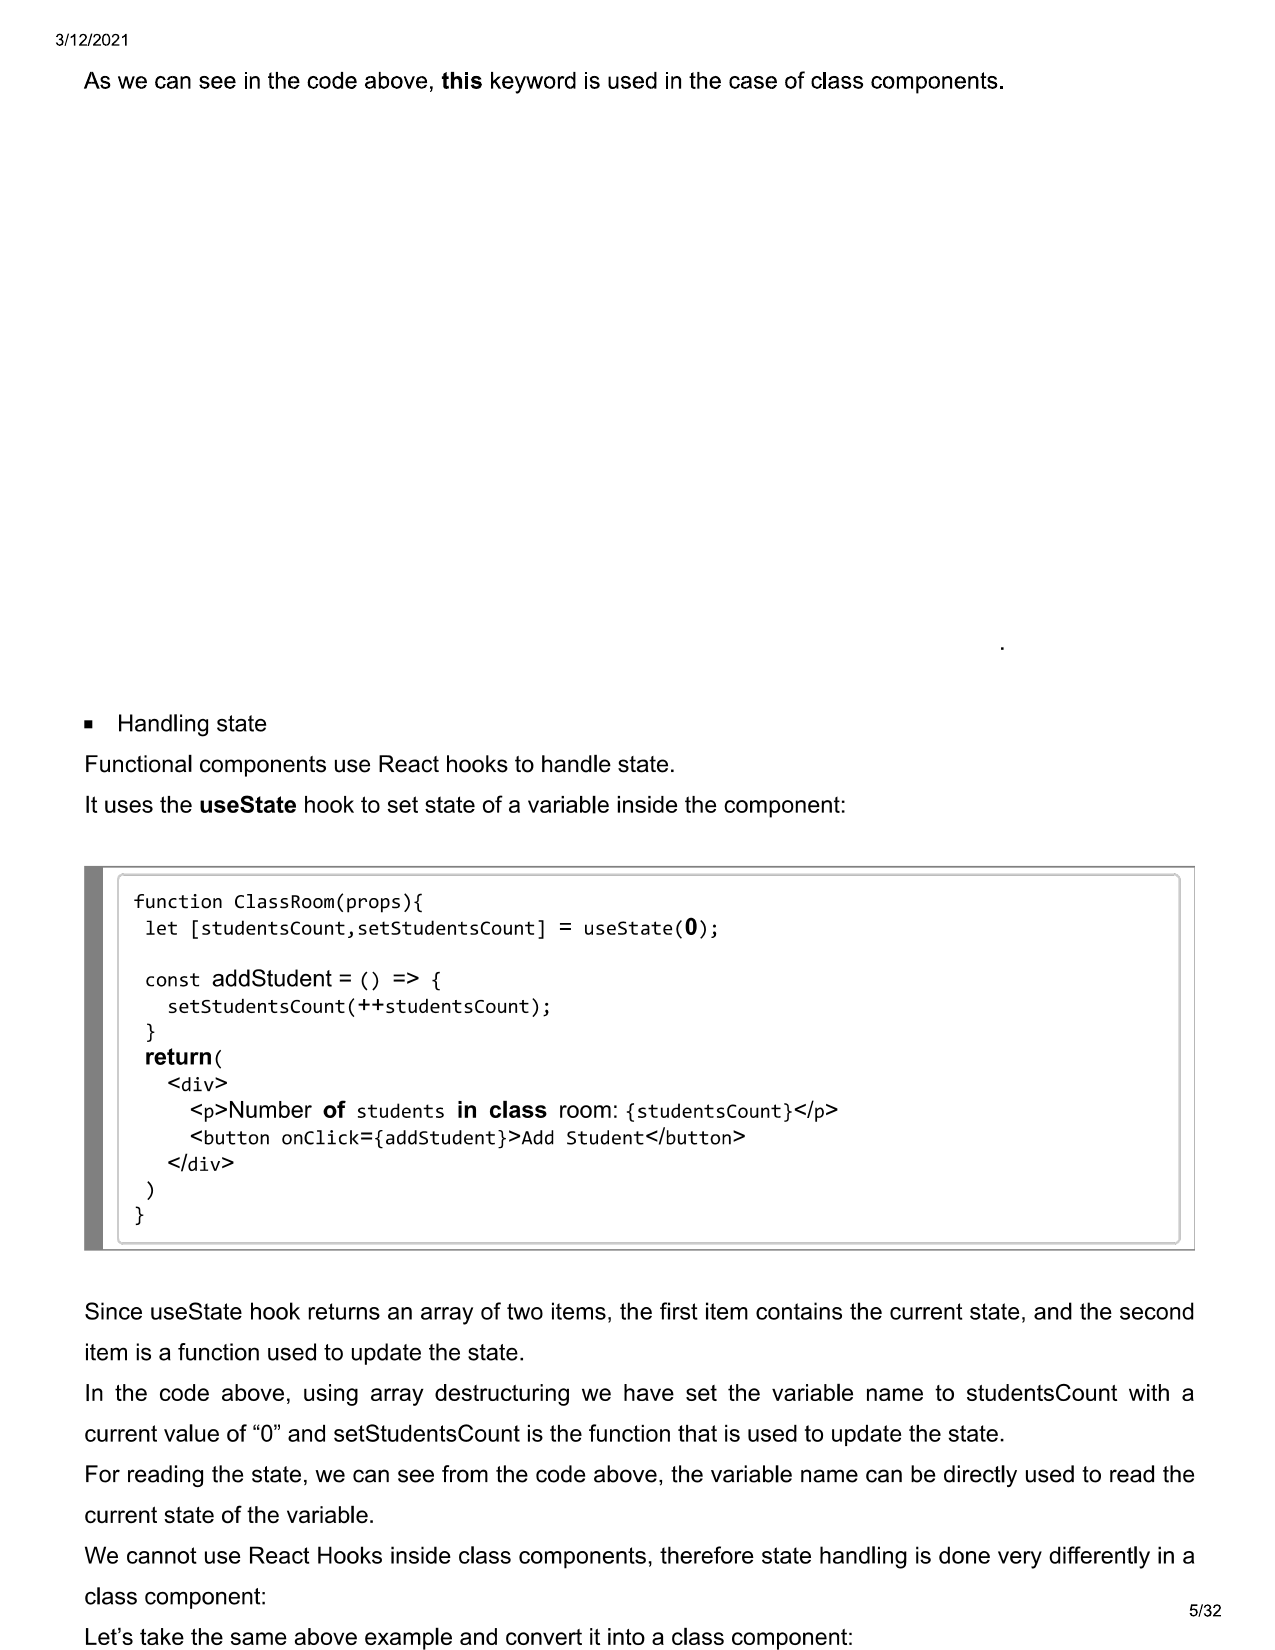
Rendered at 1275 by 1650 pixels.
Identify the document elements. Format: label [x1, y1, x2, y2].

picture [83, 646, 1195, 1650]
